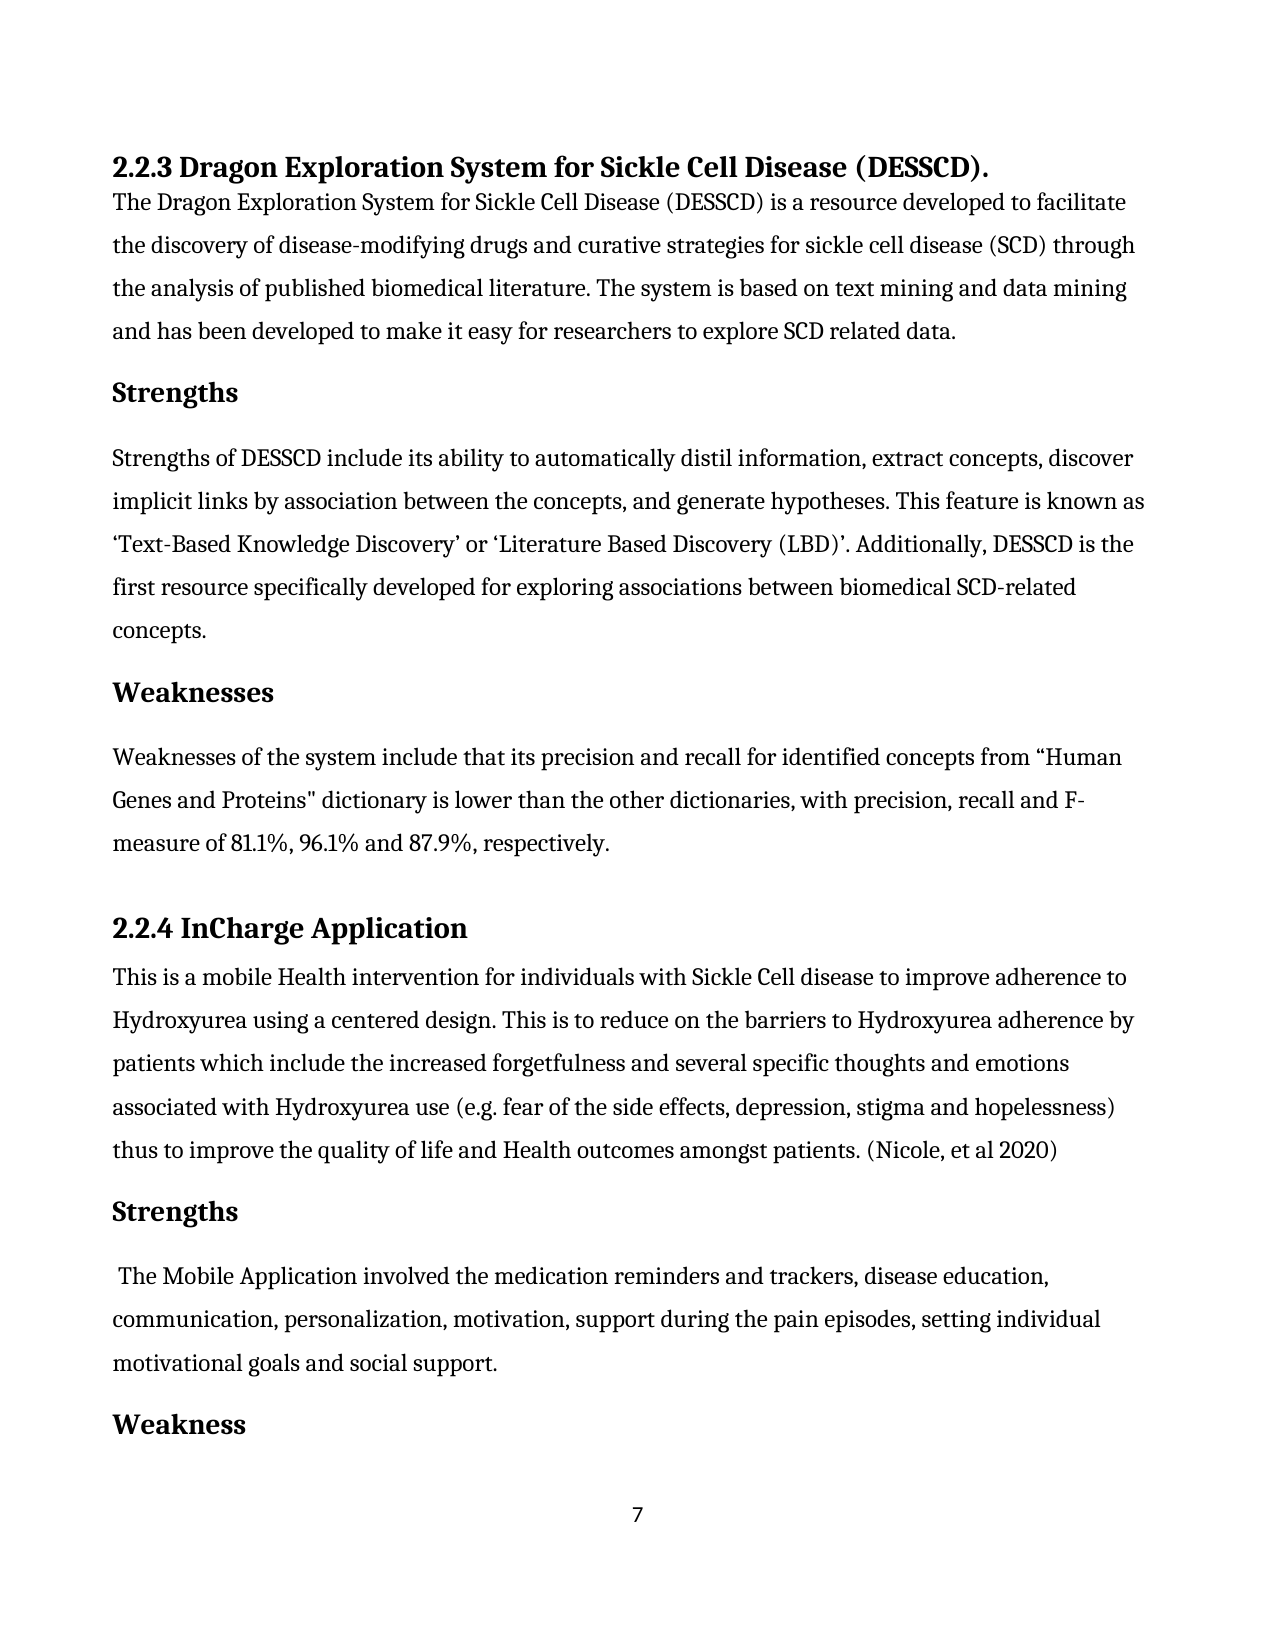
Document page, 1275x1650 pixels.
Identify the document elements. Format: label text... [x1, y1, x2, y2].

text Strengths [112, 377, 1162, 410]
subtitle 2.2.4 InCharge Application [112, 911, 1162, 946]
text Strengths [112, 1195, 1162, 1229]
text The Dragon Exploration System for Sickle Cell Disease (DESSCD) is a resource developed to facilitate the discovery of disease-modifying drugs and curative strategies for sickle cell disease (SCD) through the analysis of published biomedical literature. The system is based on text mining and data mining and has been developed to make it easy for researchers to explore SCD related data. [112, 187, 1162, 346]
text Weaknesses of the system include that its precision and recall for identified concepts from “Human Genes and Proteins" dictionary is lower than the other dictionaries, with precision, recall and F-measure of 81.1%, 96.1% and 87.9%, respectively. [112, 743, 1162, 858]
text The Mobile Application involved the medication reminders and trackers, disease education, communication, personalization, motivation, support during the pain episodes, setting individual motivational goals and social support. [112, 1262, 1162, 1377]
subtitle 2.2.3 Dragon Exploration System for Sickle Cell Disease (DESSCD). [112, 150, 1162, 185]
text Strengths of DESSCD include its ability to automatically distil information, extract concepts, discover implicit links by association between the concepts, and generate hypotheses. This feature is known as ‘Text-Based Knowledge Discovery’ or ‘Literature Based Discovery (LBD)’. Additionally, DESSCD is the first resource specifically developed for exploring associations between biomedical SCD-related concepts. [112, 444, 1162, 645]
text This is a mobile Health intervention for individuals with Sickle Cell disease to improve adherence to Hydroxyurea using a centered design. This is to reduce on the barriers to Hydroxyurea adherence by patients which include the increased forgetfulness and several specific thoughts and emotions associated with Hydroxyurea use (e.g. fear of the side effects, depression, stigma and hopelessness) thus to improve the quality of life and Health outcomes amongst patients. (Nicole, et al 2020) [112, 963, 1162, 1164]
text Weaknesses [112, 676, 1162, 709]
text Weakness [112, 1408, 1162, 1442]
